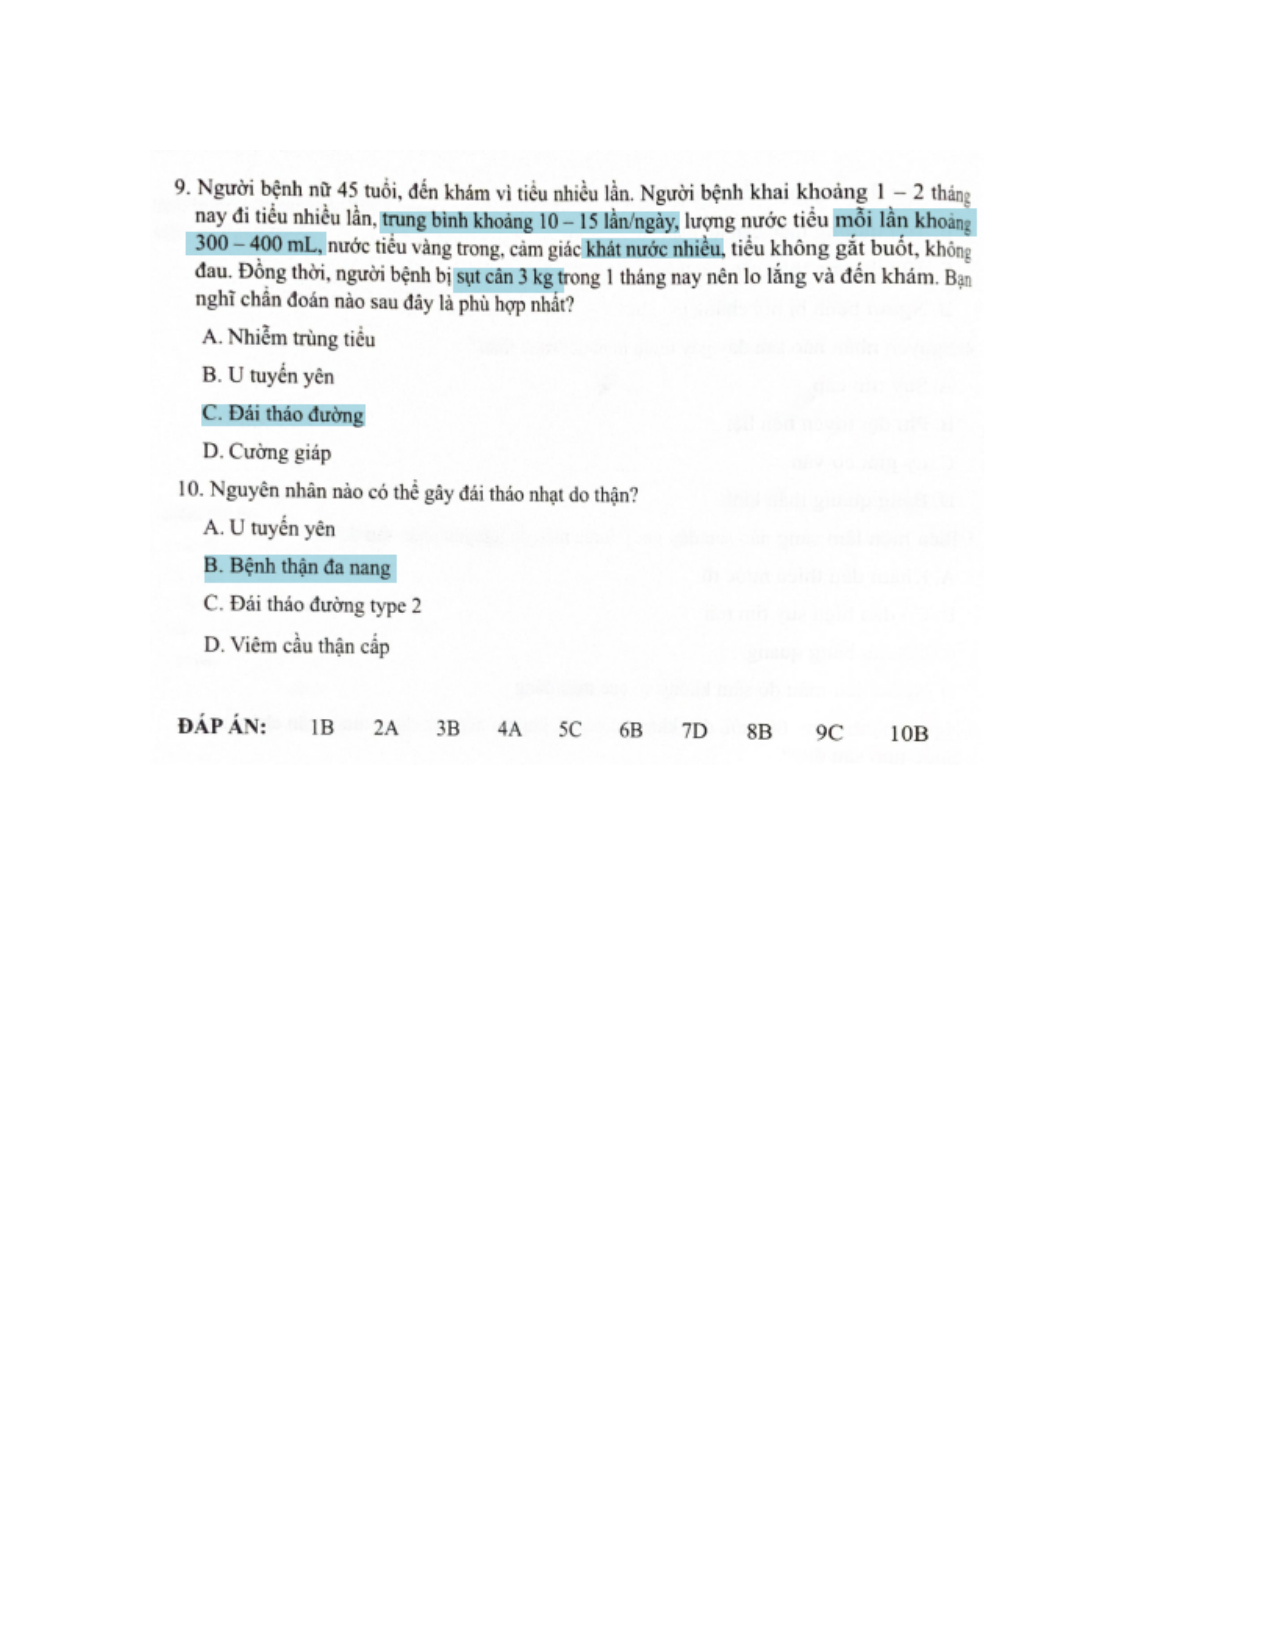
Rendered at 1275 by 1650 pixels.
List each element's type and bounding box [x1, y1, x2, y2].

picture [150, 150, 985, 765]
